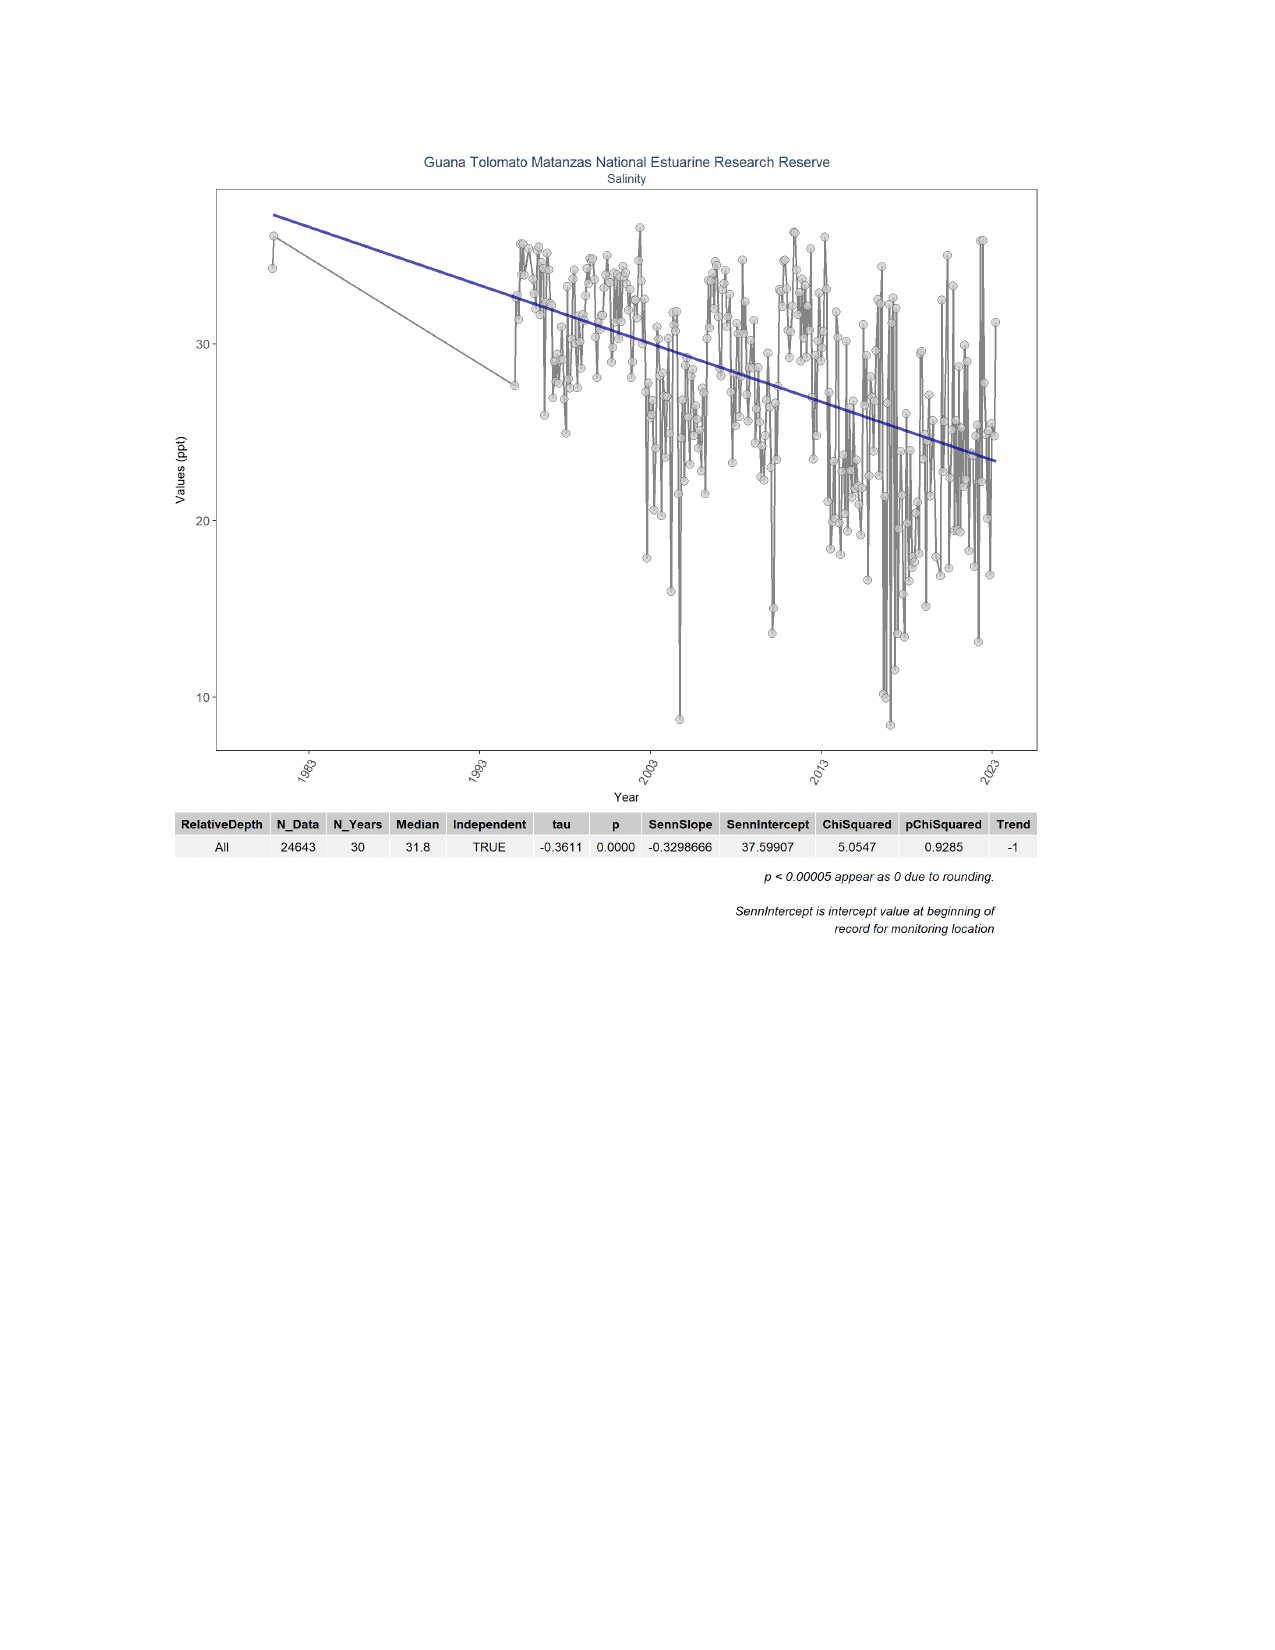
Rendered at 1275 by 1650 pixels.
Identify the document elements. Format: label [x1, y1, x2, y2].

picture [168, 150, 1044, 938]
